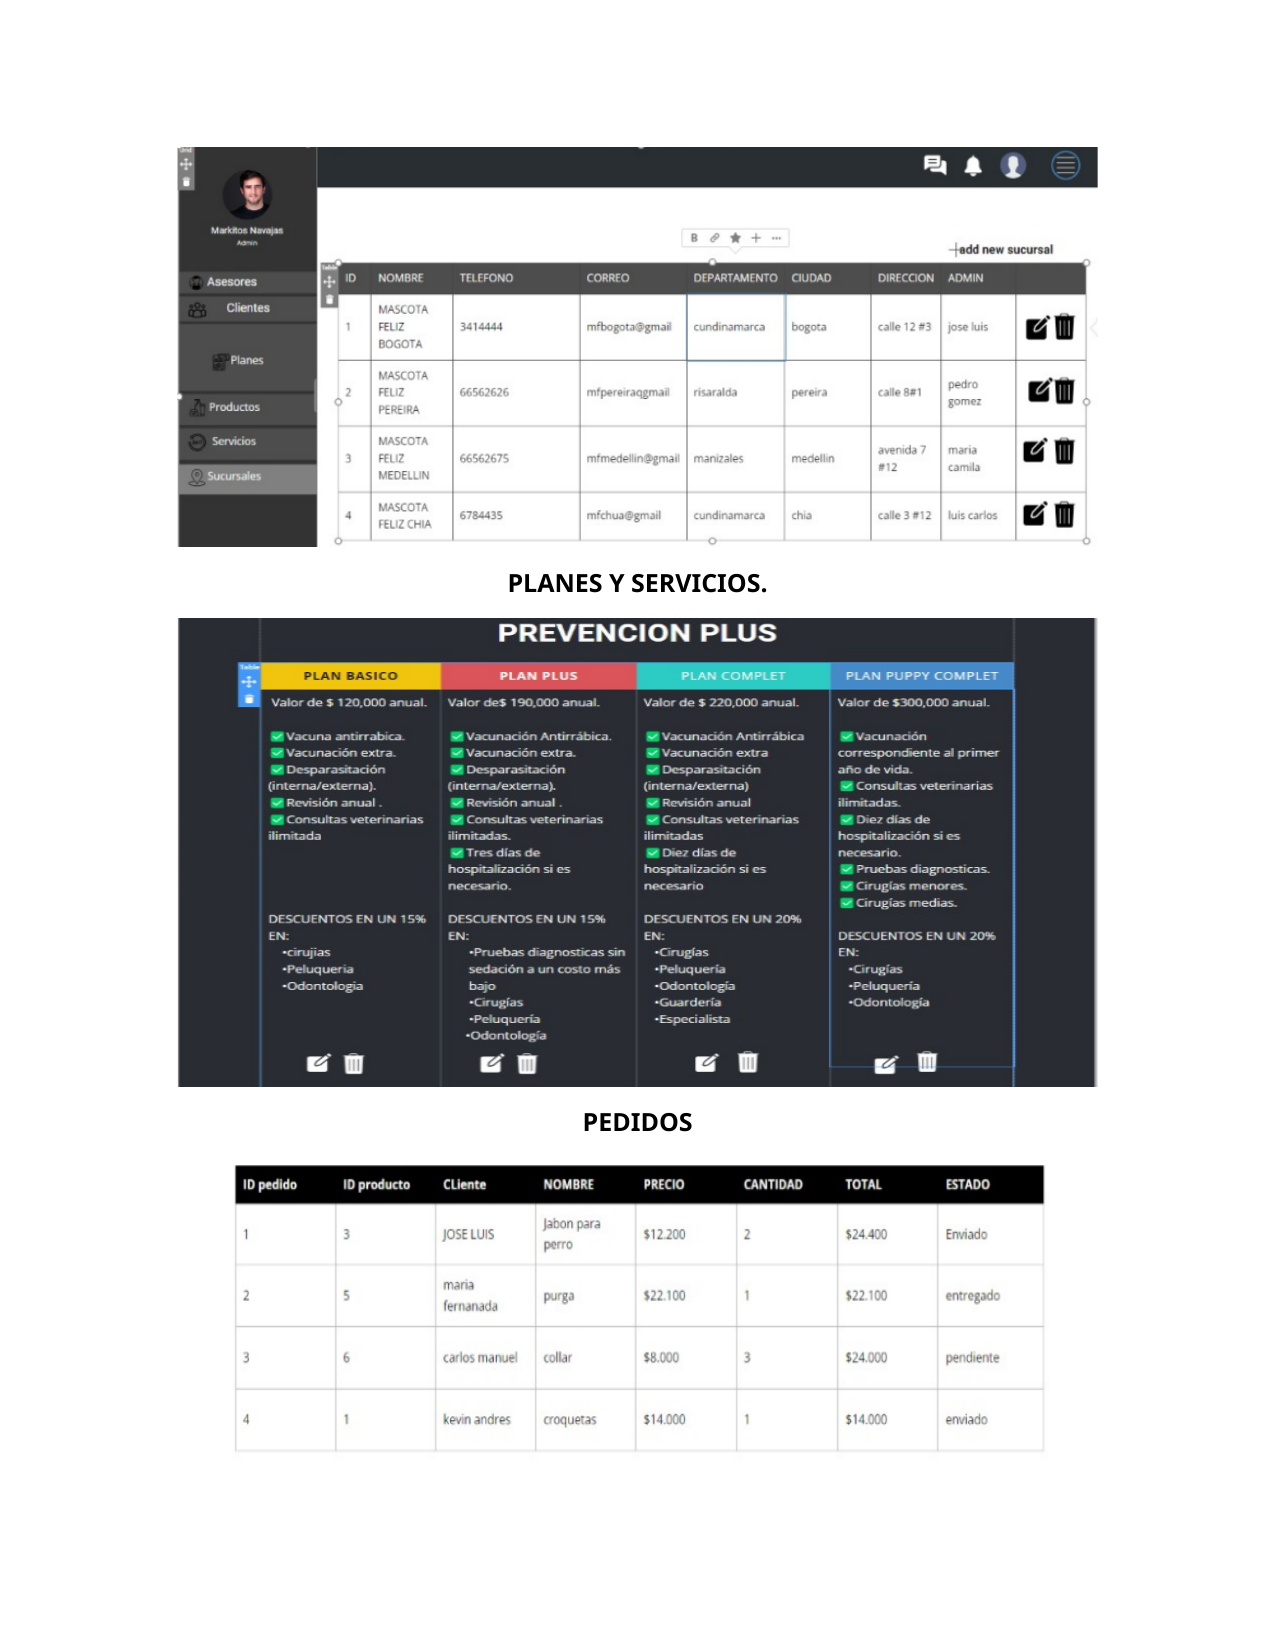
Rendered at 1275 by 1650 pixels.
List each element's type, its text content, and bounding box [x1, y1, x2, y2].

text PLANES Y SERVICIOS. [177, 565, 1098, 599]
picture [177, 618, 1098, 1087]
text PEDIDOS [177, 1105, 1098, 1139]
picture [177, 1158, 1098, 1473]
picture [177, 147, 1098, 547]
